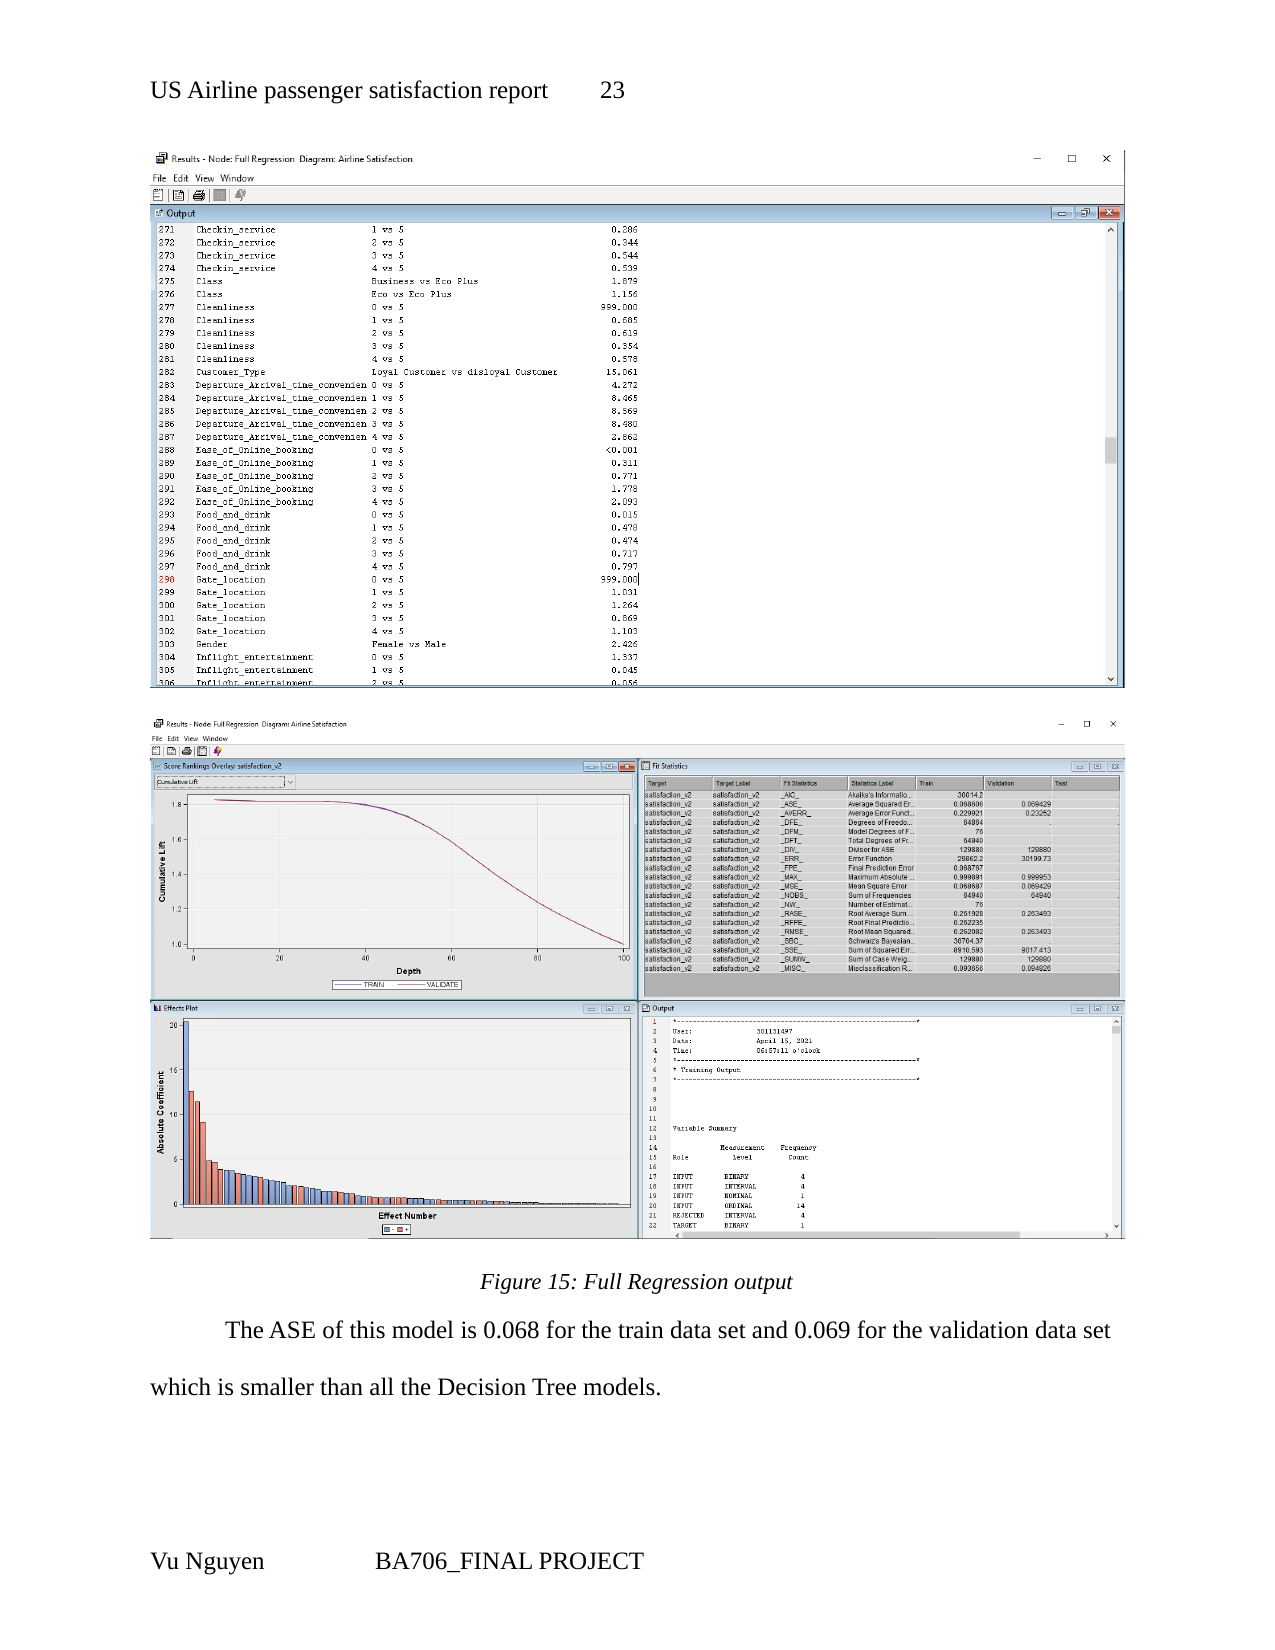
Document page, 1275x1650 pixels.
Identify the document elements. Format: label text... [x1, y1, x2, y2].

text Figure 15: Full Regression output [150, 1268, 1125, 1294]
text The ASE of this model is 0.068 for the train data set and 0.069 for the validation data set which is smaller than all the Decision Tree models. [150, 1315, 1125, 1401]
picture [150, 716, 1125, 1239]
picture [150, 150, 1125, 688]
